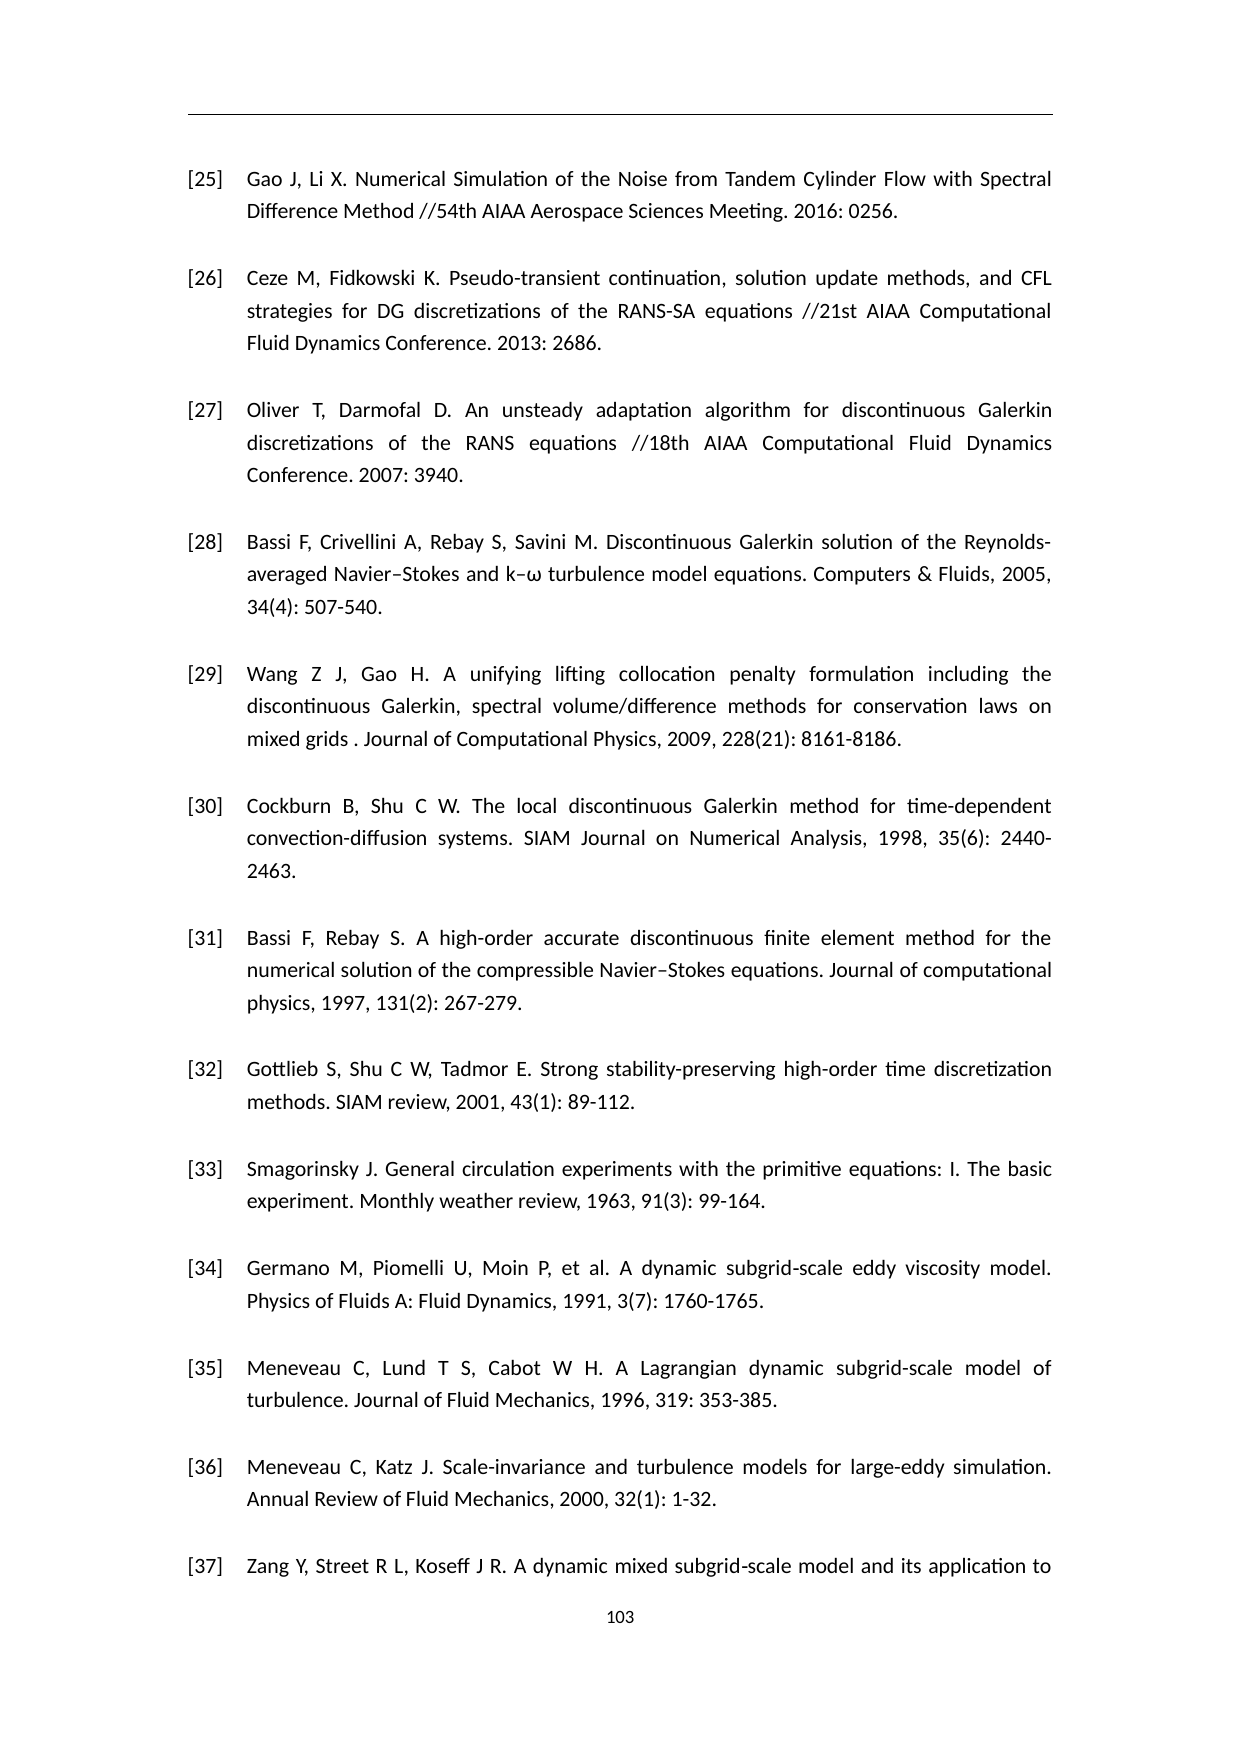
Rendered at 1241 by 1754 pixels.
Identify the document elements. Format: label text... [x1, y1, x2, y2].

list Cockburn B, Shu C W. The local discontinuous Galerkin method for time-dependent convection-diffusion systems. SIAM Journal on Numerical Analysis, 1998, 35(6): 2440-2463. [187, 789, 1053, 886]
list Bassi F, Crivellini A, Rebay S, Savini M. Discontinuous Galerkin solution of the Reynolds-averaged Navier–Stokes and k–ω turbulence model equations. Computers & Fluids, 2005, 34(4): 507-540. [187, 525, 1053, 623]
list Bassi F, Rebay S. A high-order accurate discontinuous finite element method for the numerical solution of the compressible Navier–Stokes equations. Journal of computational physics, 1997, 131(2): 267-279. [187, 921, 1053, 1018]
list Germano M, Piomelli U, Moin P, et al. A dynamic subgrid‐scale eddy viscosity model. Physics of Fluids A: Fluid Dynamics, 1991, 3(7): 1760-1765. [187, 1251, 1053, 1316]
list Wang Z J, Gao H. A unifying lifting collocation penalty formulation including the discontinuous Galerkin, spectral volume/difference methods for conservation laws on mixed grids . Journal of Computational Physics, 2009, 228(21): 8161-8186. [187, 657, 1053, 754]
list Gottlieb S, Shu C W, Tadmor E. Strong stability-preserving high-order time discretization methods. SIAM review, 2001, 43(1): 89-112. [187, 1053, 1053, 1118]
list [187, 1549, 1053, 1582]
list Gao J, Li X. Numerical Simulation of the Noise from Tandem Cylinder Flow with Spectral Difference Method //54th AIAA Aerospace Sciences Meeting. 2016: 0256. [187, 162, 1053, 227]
list Ceze M, Fidkowski K. Pseudo-transient continuation, solution update methods, and CFL strategies for DG discretizations of the RANS-SA equations //21st AIAA Computational Fluid Dynamics Conference. 2013: 2686. [187, 261, 1053, 359]
list Smagorinsky J. General circulation experiments with the primitive equations: I. The basic experiment. Monthly weather review, 1963, 91(3): 99-164. [187, 1152, 1053, 1217]
list Meneveau C, Katz J. Scale-invariance and turbulence models for large-eddy simulation. Annual Review of Fluid Mechanics, 2000, 32(1): 1-32. [187, 1450, 1053, 1515]
list Oliver T, Darmofal D. An unsteady adaptation algorithm for discontinuous Galerkin discretizations of the RANS equations //18th AIAA Computational Fluid Dynamics Conference. 2007: 3940. [187, 393, 1053, 491]
list Meneveau C, Lund T S, Cabot W H. A Lagrangian dynamic subgrid-scale model of turbulence. Journal of Fluid Mechanics, 1996, 319: 353-385. [187, 1351, 1053, 1416]
